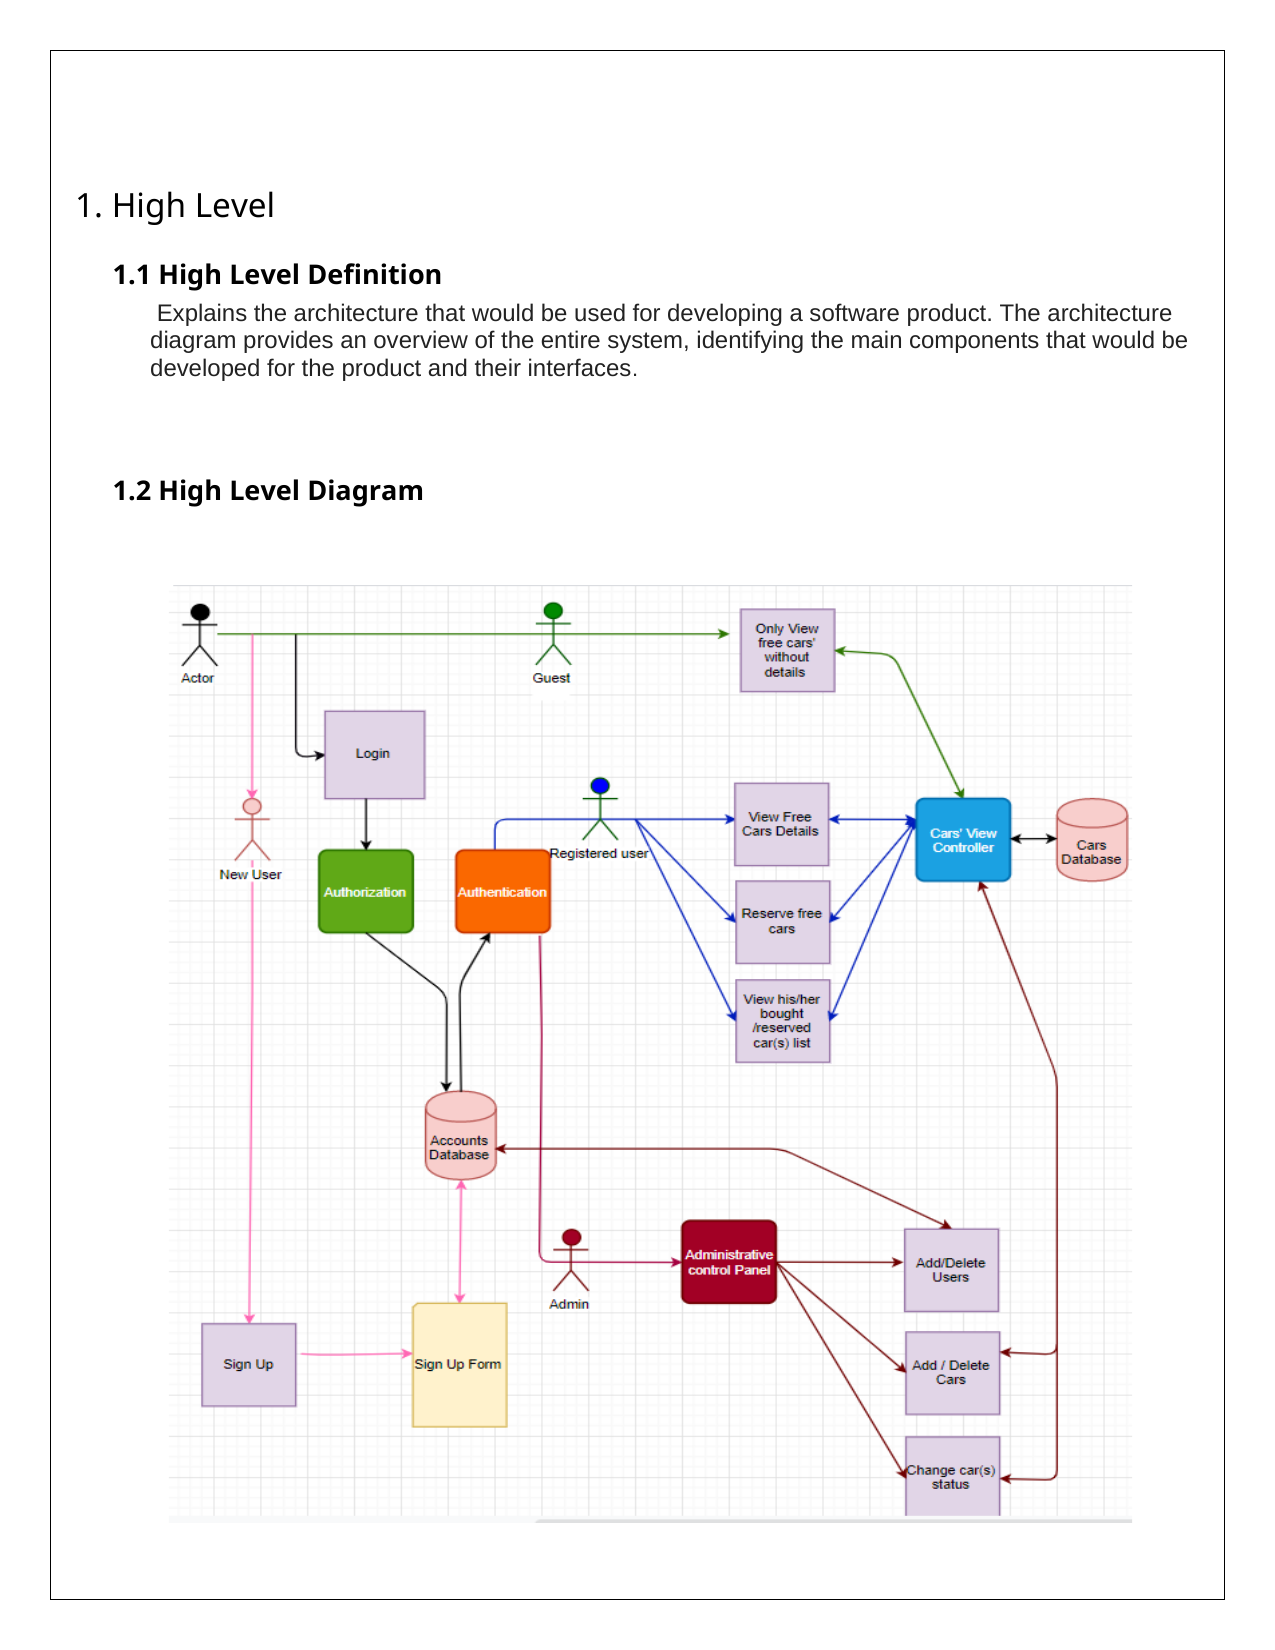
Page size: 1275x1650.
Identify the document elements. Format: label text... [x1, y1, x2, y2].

subtitle 1.1 High Level Definition [112, 255, 1202, 292]
subtitle 1.2 High Level Diagram [112, 472, 1202, 508]
picture [168, 585, 1133, 1523]
text Explains the architecture that would be used for developing a software product. The architecture diagram provides an overview of the entire system, identifying the main components that would be developed for the product and their interfaces. [150, 298, 1200, 381]
subtitle 1. High Level [75, 182, 1202, 228]
